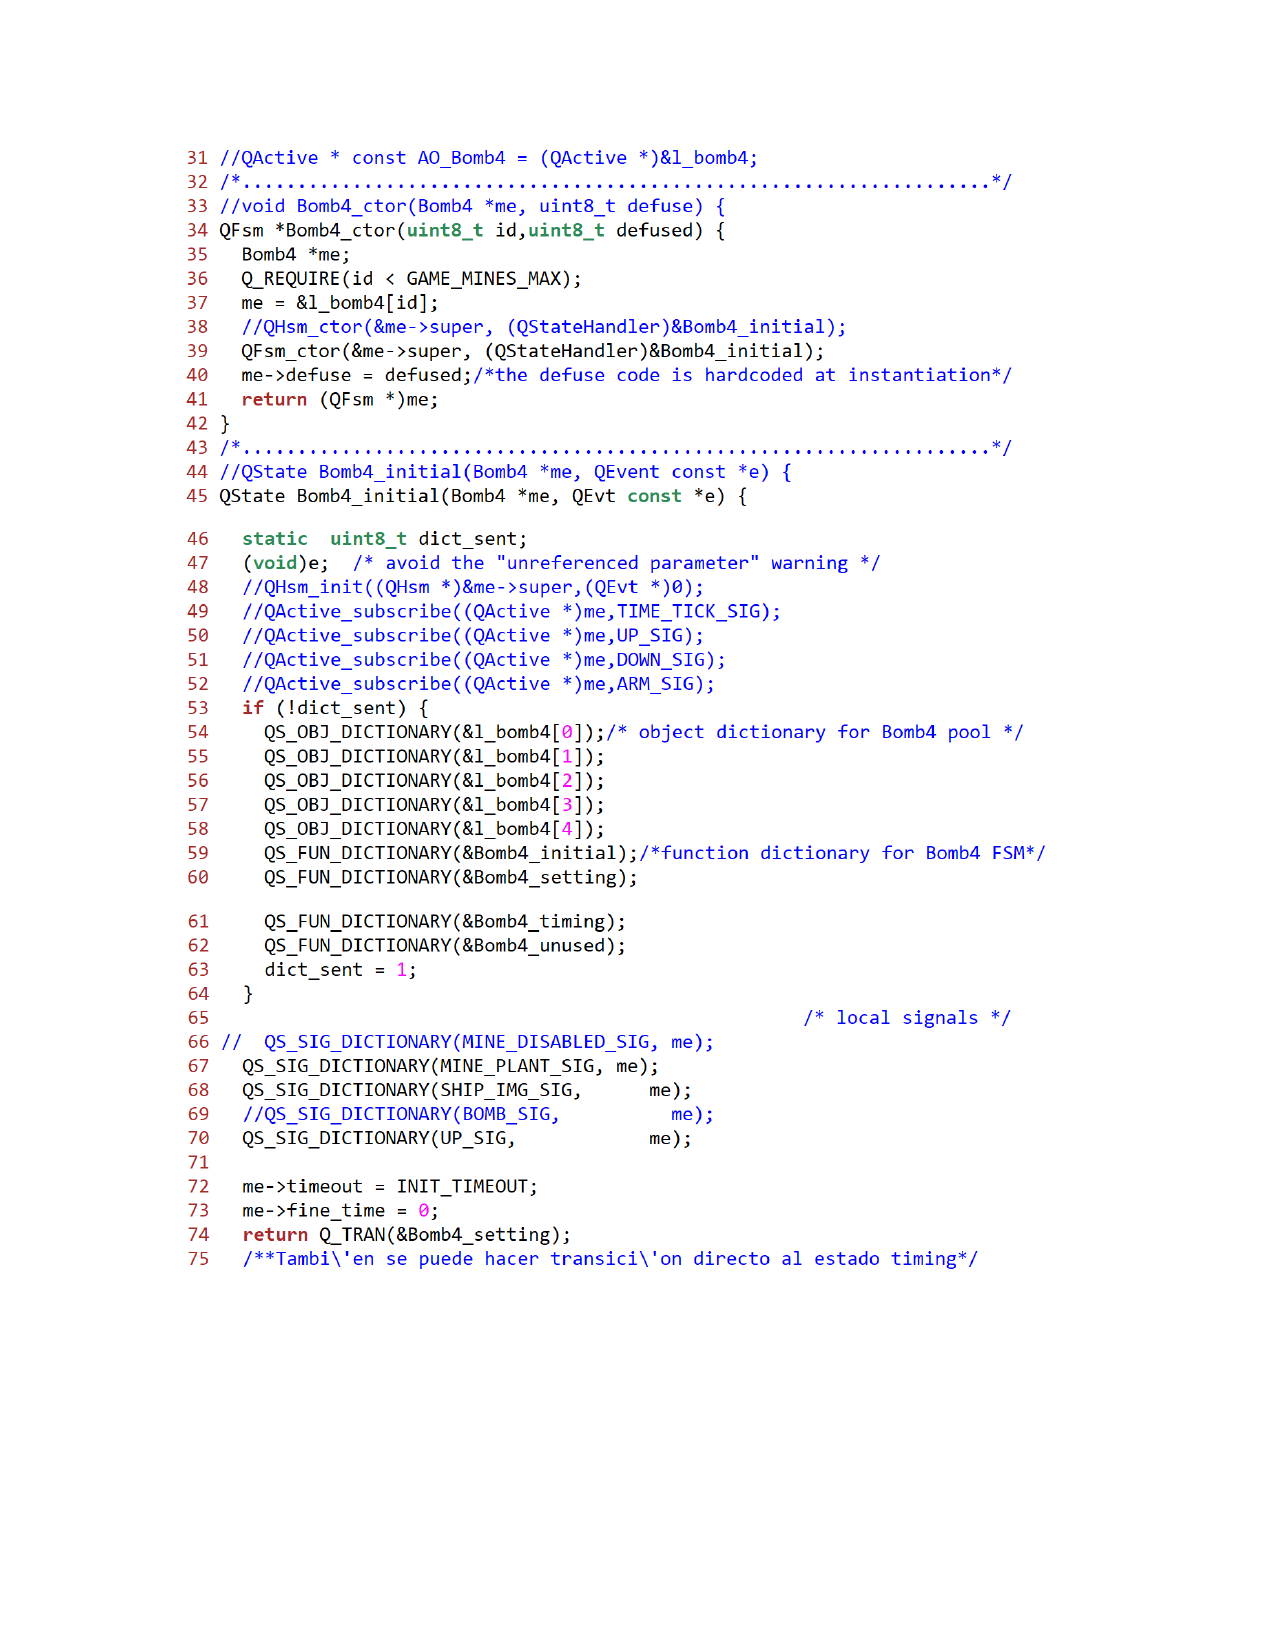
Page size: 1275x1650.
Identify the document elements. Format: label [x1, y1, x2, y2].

picture [177, 147, 1098, 510]
picture [177, 910, 1098, 1272]
picture [177, 528, 1098, 892]
